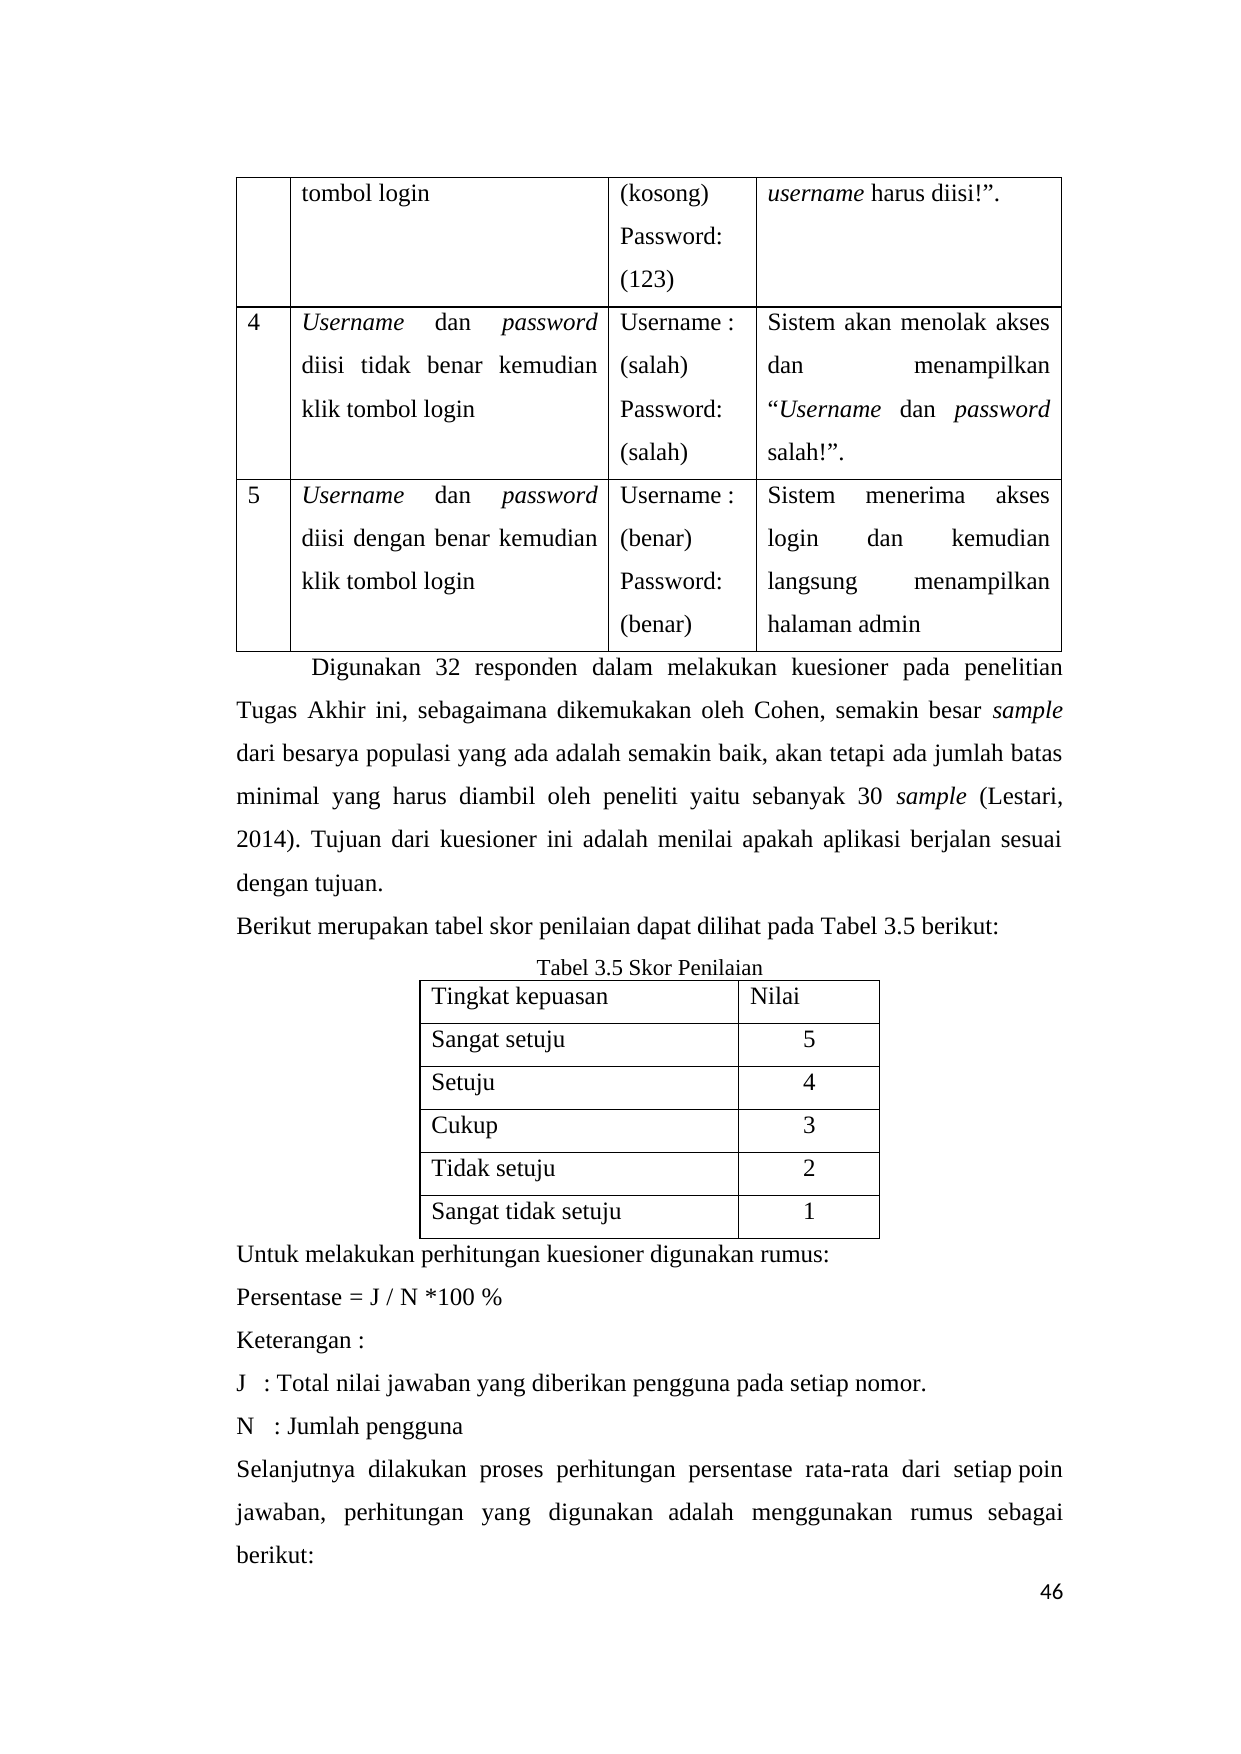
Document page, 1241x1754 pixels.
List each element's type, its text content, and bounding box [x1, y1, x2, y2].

table_cell Setuju [421, 1067, 738, 1109]
table_cell Sangat tidak setuju [421, 1196, 738, 1238]
table_cell 2 [739, 1153, 879, 1195]
table_cell Username : (benar) Password: (benar) [609, 480, 756, 651]
text Keterangan : [236, 1325, 1063, 1354]
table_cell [757, 178, 1061, 306]
table_header Nilai [739, 981, 879, 1023]
table_cell 1 [739, 1196, 879, 1238]
table_cell 5 [739, 1024, 879, 1066]
table_cell 4 [739, 1067, 879, 1109]
table_cell Sistem akan menolak akses dan menampilkan “Username dan password salah!”. [757, 308, 1061, 479]
table_cell 3 [739, 1110, 879, 1152]
table_cell Username : (salah) Password: (salah) [609, 308, 756, 479]
table_header Tingkat kepuasan [421, 981, 738, 1023]
table_cell Username dan password diisi tidak benar kemudian klik tombol login [291, 308, 608, 479]
table_cell 5 [237, 480, 290, 651]
text Digunakan 32 responden dalam melakukan kuesioner pada penelitian Tugas Akhir ini, sebagaimana dikemukakan oleh Cohen, semakin besar sample dari besarya populasi yang ada adalah semakin baik, akan tetapi ada jumlah batas minimal yang harus diambil oleh peneliti yaitu sebanyak 30 sample (Lestari, 2014). Tujuan dari kuesioner ini adalah menilai apakah aplikasi berjalan sesuai dengan tujuan. [236, 652, 1063, 896]
table_cell 3 [237, 178, 290, 306]
table_cell Cukup [421, 1110, 738, 1152]
text Persentase = J / N *100 % [236, 1282, 1063, 1311]
text Selanjutnya dilakukan proses perhitungan persentase rata-rata dari setiap poin jawaban, perhitungan yang digunakan adalah menggunakan rumus sebagai berikut: [236, 1454, 1063, 1569]
table_cell Tidak setuju [421, 1153, 738, 1195]
table_cell 4 [237, 308, 290, 479]
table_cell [609, 178, 756, 306]
text N : Jumlah pengguna [236, 1411, 1063, 1440]
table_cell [291, 178, 608, 306]
table_cell Username dan password diisi dengan benar kemudian klik tombol login [291, 480, 608, 651]
table_cell Sangat setuju [421, 1024, 738, 1066]
text Tabel 3.5 Skor Penilaian [236, 954, 1063, 980]
table_cell Sistem menerima akses login dan kemudian langsung menampilkan halaman admin [757, 480, 1061, 651]
text J : Total nilai jawaban yang diberikan pengguna pada setiap nomor. [236, 1368, 1063, 1397]
text Untuk melakukan perhitungan kuesioner digunakan rumus: [236, 1239, 1063, 1267]
text Berikut merupakan tabel skor penilaian dapat dilihat pada Tabel 3.5 berikut: [236, 911, 1063, 939]
